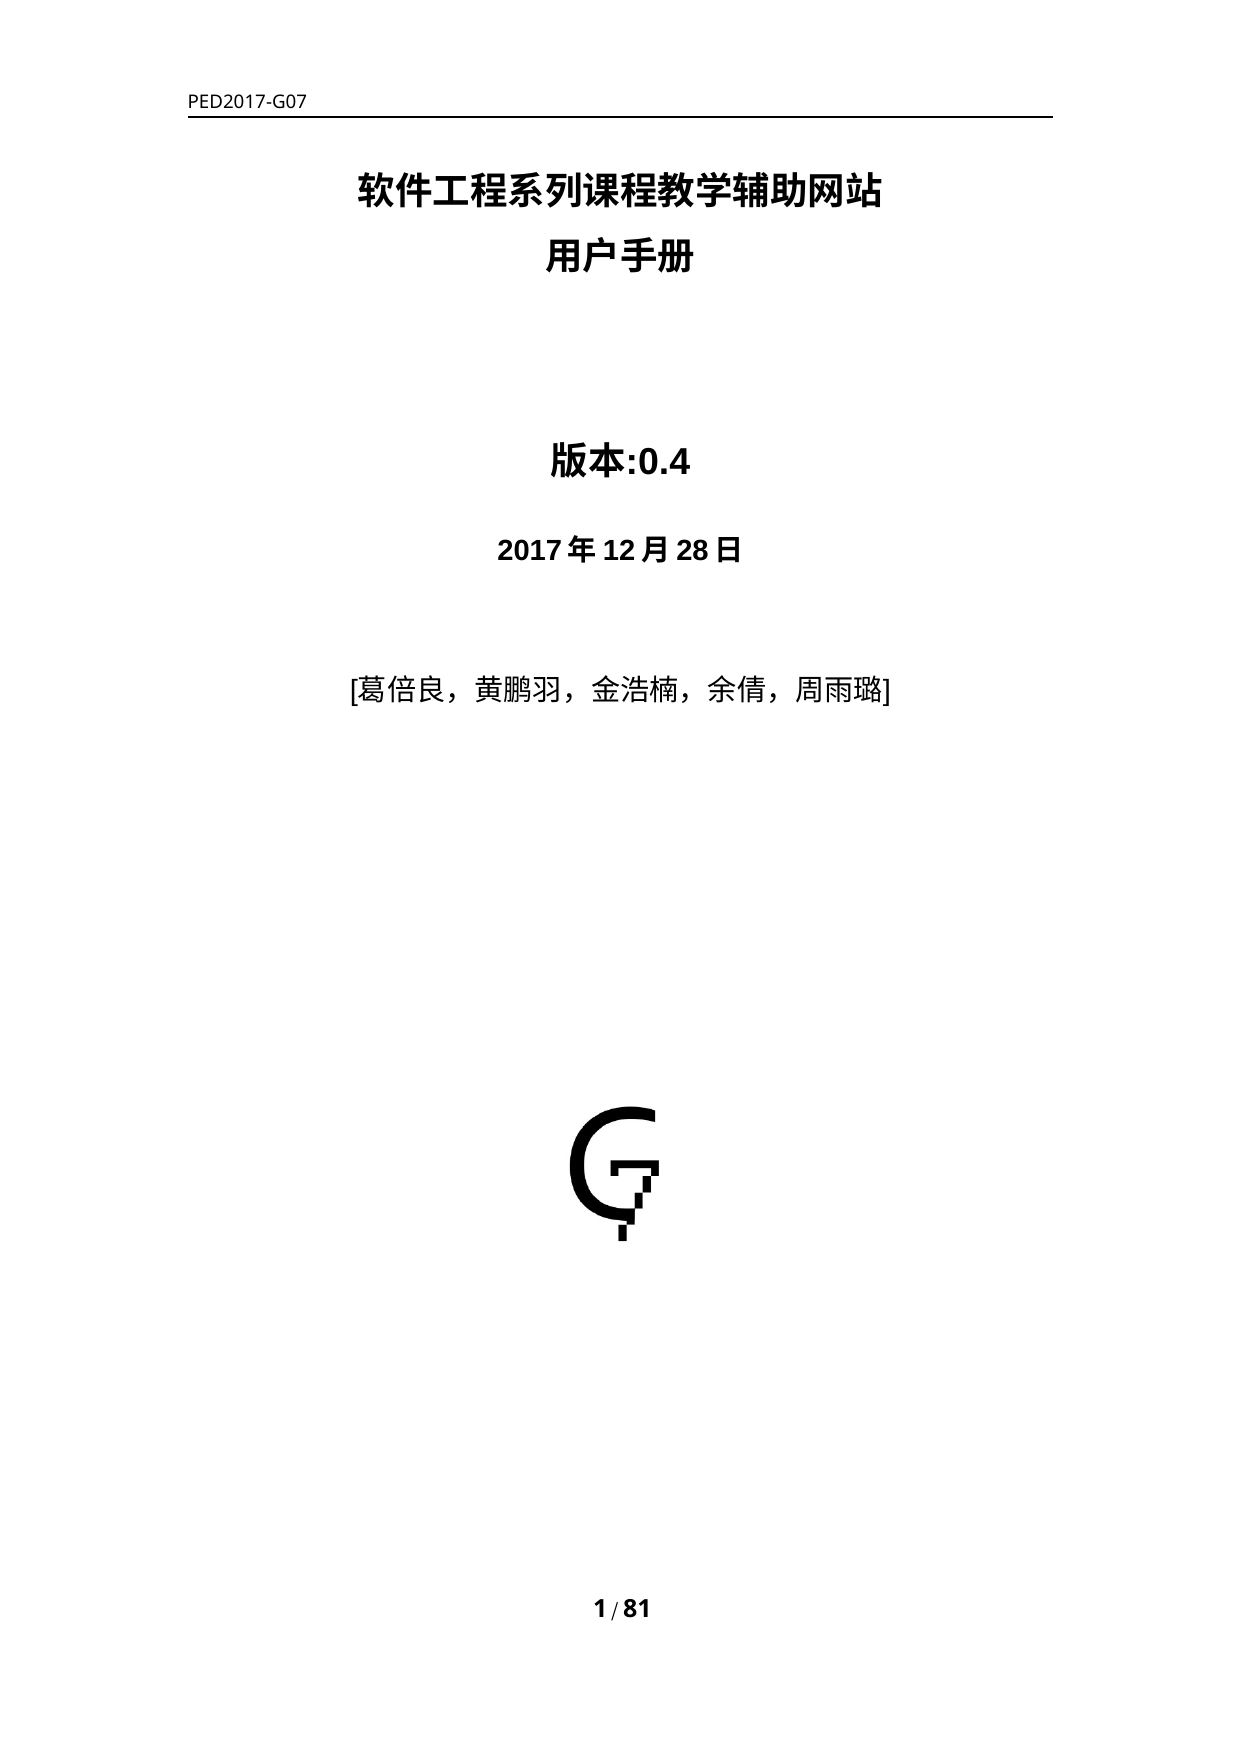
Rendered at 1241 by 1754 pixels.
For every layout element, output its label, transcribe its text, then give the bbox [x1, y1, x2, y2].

text 软件工程系列课程教学辅助网站 [187, 156, 1053, 221]
title 2017年12月28日 [187, 516, 1053, 581]
title [葛倍良，黄鹏羽，金浩楠，余倩，周雨璐] [187, 656, 1053, 721]
text 用户手册 [187, 221, 1053, 286]
title 版本:0.4 [187, 426, 1053, 491]
picture [428, 991, 812, 1374]
